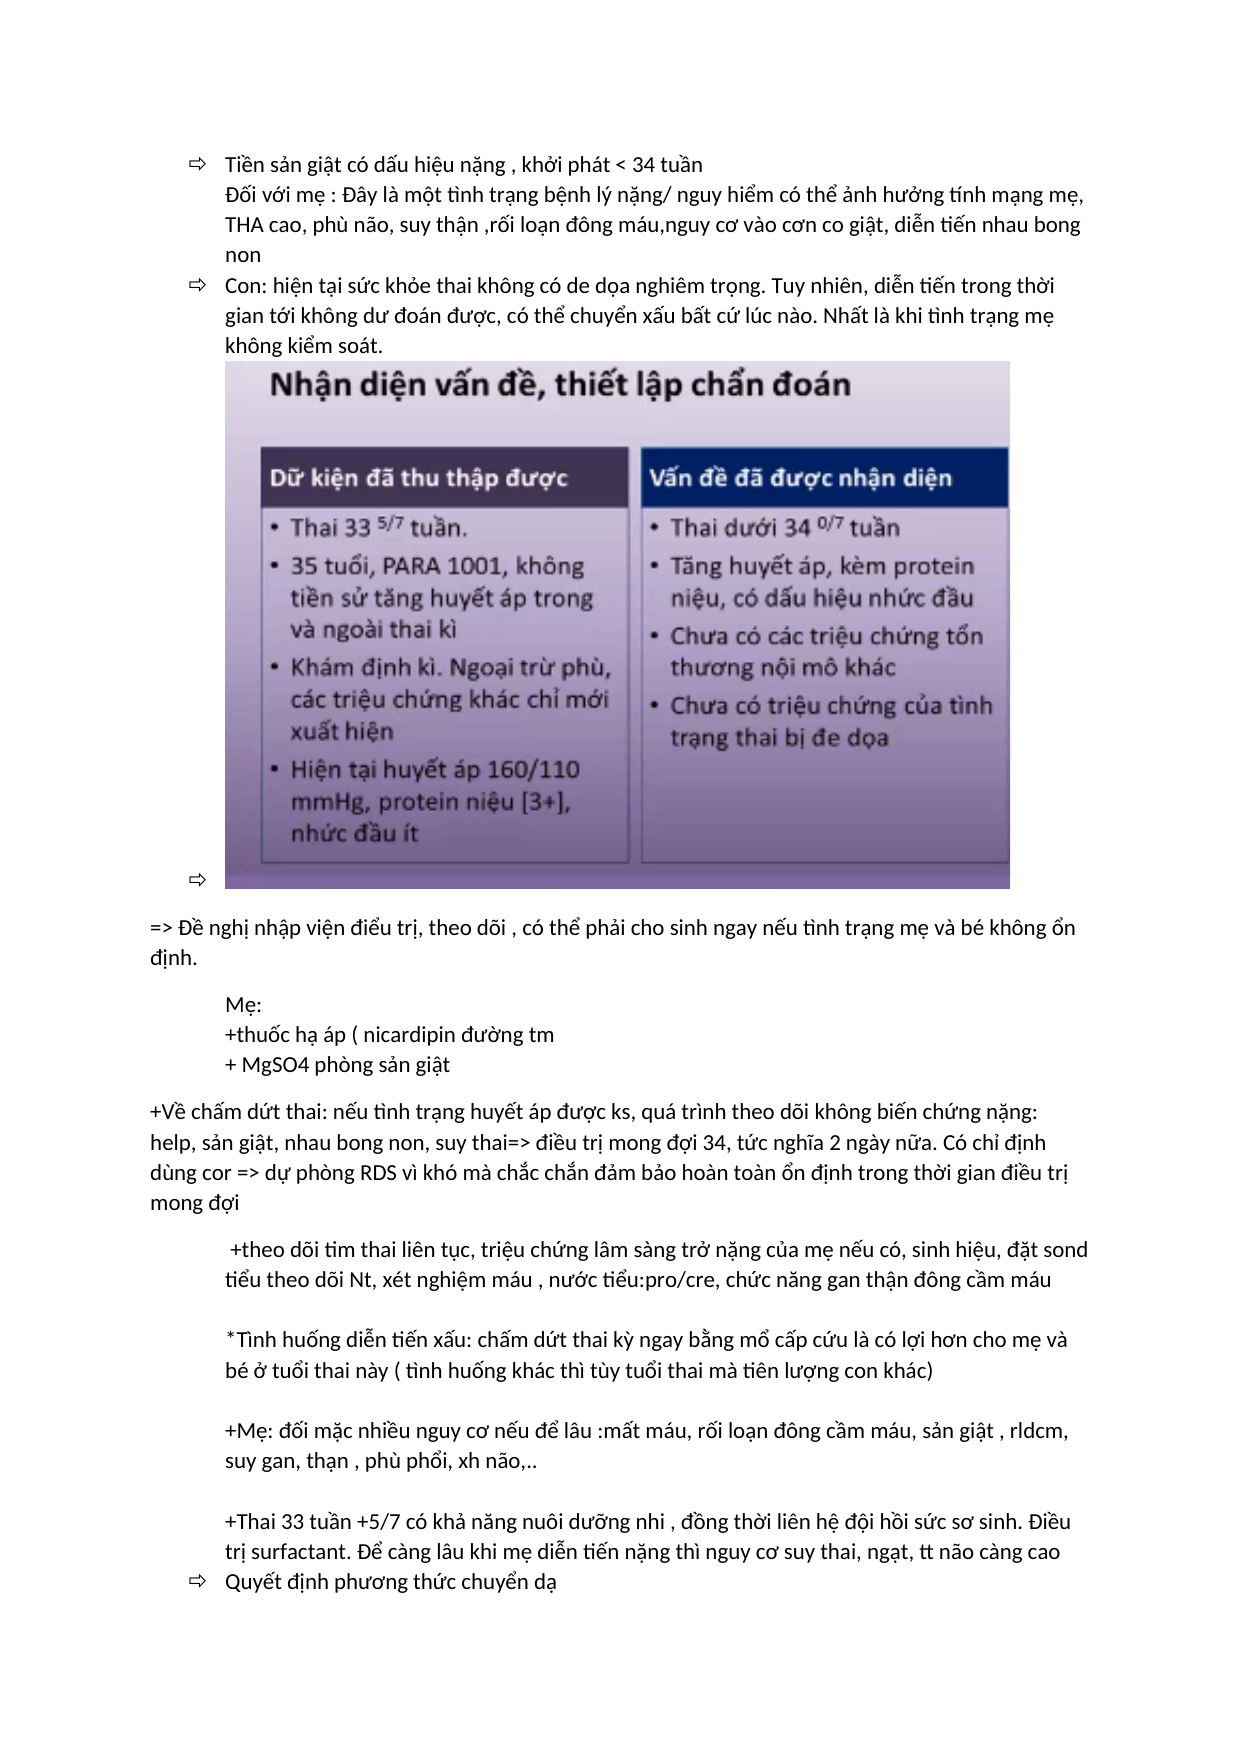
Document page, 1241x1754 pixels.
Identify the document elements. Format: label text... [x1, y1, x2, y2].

list + MgSO4 phòng sản giật [225, 1051, 1090, 1078]
list Con: hiện tại sức khỏe thai không có de dọa nghiêm trọng. Tuy nhiên, diễn tiến trong thời gian tới không dư đoán được, có thể chuyển xấu bất cứ lúc nào. Nhất là khi tình trạng mẹ không kiểm soát. [187, 271, 1090, 359]
text => Đề nghị nhập viện điểu trị, theo dõi , có thể phải cho sinh ngay nếu tình trạng mẹ và bé không ổn định. [150, 913, 1090, 971]
picture [225, 361, 1011, 889]
text +Về chấm dứt thai: nếu tình trạng huyết áp được ks, quá trình theo dõi không biến chứng nặng: help, sản giật, nhau bong non, suy thai=> điều trị mong đợi 34, tức nghĩa 2 ngày nữa. Có chỉ định dùng cor => dự phòng RDS vì khó mà chắc chắn đảm bảo hoàn toàn ổn định trong thời gian điều trị mong đợi [150, 1097, 1090, 1216]
list +thuốc hạ áp ( nicardipin đường tm [225, 1020, 1090, 1048]
list Quyết định phương thức chuyển dạ [187, 1567, 1090, 1595]
list Tiền sản giật có dấu hiệu nặng , khởi phát < 34 tuần [187, 150, 1090, 178]
list Mẹ: [225, 990, 1090, 1018]
list +Thai 33 tuần +5/7 có khả năng nuôi dưỡng nhi , đồng thời liên hệ đội hồi sức sơ sinh. Điều trị surfactant. Để càng lâu khi mẹ diễn tiến nặng thì nguy cơ suy thai, ngạt, tt não càng cao [225, 1507, 1090, 1565]
list +Mẹ: đối mặc nhiều nguy cơ nếu để lâu :mất máu, rối loạn đông cầm máu, sản giật , rldcm, suy gan, thạn , phù phổi, xh não,.. [225, 1416, 1090, 1474]
list Đối với mẹ : Đây là một tình trạng bệnh lý nặng/ nguy hiểm có thể ảnh hưởng tính mạng mẹ, THA cao, phù não, suy thận ,rối loạn đông máu,nguy cơ vào cơn co giật, diễn tiến nhau bong non [225, 180, 1090, 269]
list +theo dõi tim thai liên tục, triệu chứng lâm sàng trở nặng của mẹ nếu có, sinh hiệu, đặt sond tiểu theo dõi Nt, xét nghiệm máu , nước tiểu:pro/cre, chức năng gan thận đông cầm máu [225, 1235, 1090, 1293]
list *Tình huống diễn tiến xấu: chấm dứt thai kỳ ngay bằng mổ cấp cứu là có lợi hơn cho mẹ và bé ở tuổi thai này ( tình huống khác thì tùy tuổi thai mà tiên lượng con khác) [225, 1326, 1090, 1384]
